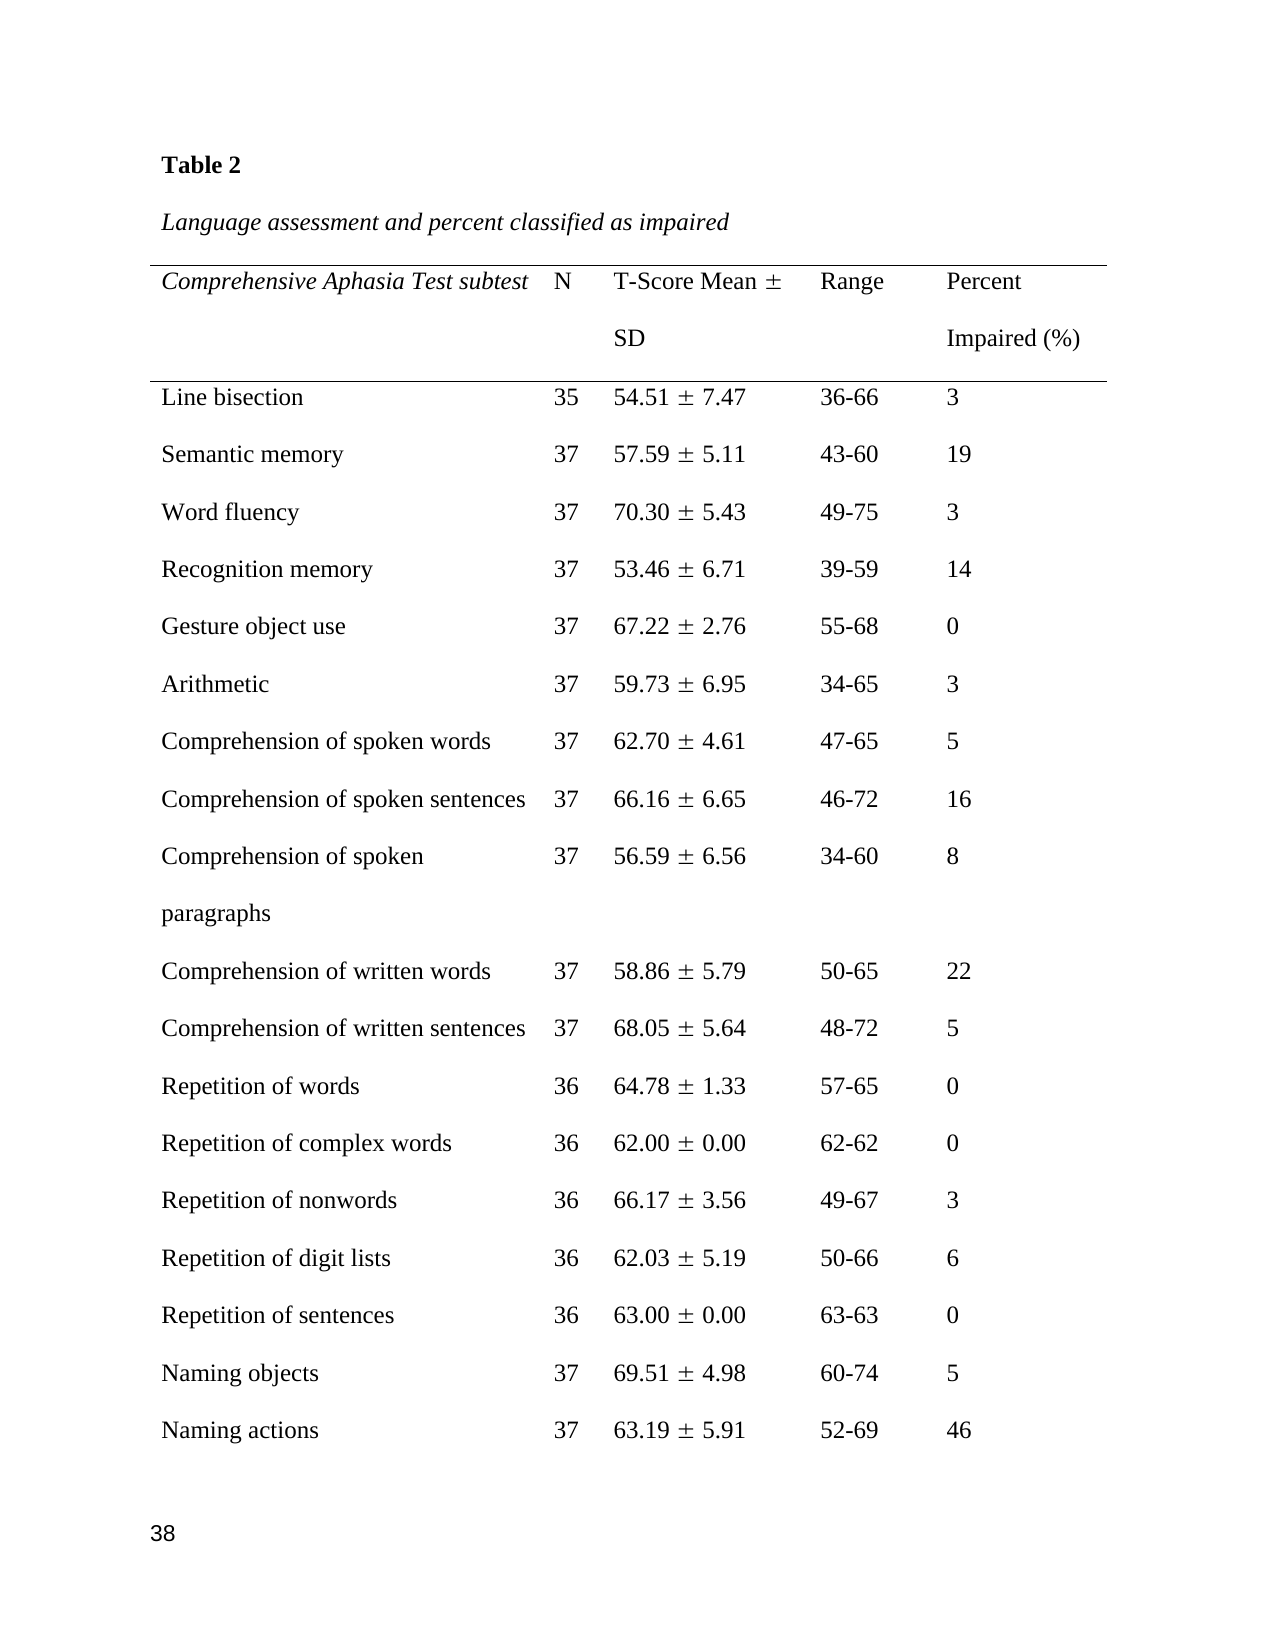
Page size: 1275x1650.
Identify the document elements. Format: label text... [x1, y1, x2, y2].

table_cell Gesture object use [150, 611, 542, 669]
table_cell 36 [543, 1300, 602, 1358]
table_cell Comprehension of written sentences [150, 1013, 542, 1071]
table_cell 14 [935, 554, 1107, 611]
table_cell 37 [543, 726, 602, 784]
table_cell 62-62 [809, 1128, 935, 1186]
table_cell Semantic memory [150, 439, 542, 497]
table_cell 68.05 5.64 [602, 1013, 809, 1071]
table_cell 37 [543, 841, 602, 956]
table_cell 70.30 5.43 [602, 497, 809, 554]
table_cell Word fluency [150, 497, 542, 554]
table_cell 69.51 4.98 [602, 1358, 809, 1415]
table_cell 37 [543, 669, 602, 726]
table_cell 36-66 [809, 382, 935, 439]
table_cell 60-74 [809, 1358, 935, 1415]
table_cell 37 [543, 1415, 602, 1472]
table_cell 47-65 [809, 726, 935, 784]
table_cell 35 [543, 382, 602, 439]
table_cell 57-65 [809, 1071, 935, 1128]
table_cell 57.59 5.11 [602, 439, 809, 497]
table_cell 50-66 [809, 1243, 935, 1300]
table_cell 37 [543, 784, 602, 841]
table_cell 3 [935, 1186, 1107, 1243]
table_cell 37 [543, 1013, 602, 1071]
table_cell Comprehension of spoken words [150, 726, 542, 784]
table_cell Repetition of digit lists [150, 1243, 542, 1300]
table_cell 58.86 5.79 [602, 956, 809, 1013]
table_cell N [543, 266, 602, 381]
table_cell 62.03 5.19 [602, 1243, 809, 1300]
table_cell 37 [543, 497, 602, 554]
table_cell 0 [935, 1128, 1107, 1186]
table_cell 64.78 1.33 [602, 1071, 809, 1128]
table_cell 63.19 5.91 [602, 1415, 809, 1472]
table_cell Line bisection [150, 382, 542, 439]
table_cell 6 [935, 1243, 1107, 1300]
table_cell 46 [935, 1415, 1107, 1472]
table_cell Repetition of words [150, 1071, 542, 1128]
table_cell Comprehension of spoken sentences [150, 784, 542, 841]
table_cell 34-65 [809, 669, 935, 726]
table_cell T-Score Mean SD [602, 266, 809, 381]
table_cell Comprehension of spoken paragraphs [150, 841, 542, 956]
table_cell 46-72 [809, 784, 935, 841]
table_cell 5 [935, 1013, 1107, 1071]
table_cell Comprehension of written words [150, 956, 542, 1013]
table_cell 37 [543, 439, 602, 497]
table_cell 3 [935, 669, 1107, 726]
table_cell 36 [543, 1186, 602, 1243]
table_cell Repetition of sentences [150, 1300, 542, 1358]
table_cell 36 [543, 1071, 602, 1128]
table_cell 0 [935, 1300, 1107, 1358]
table_cell 43-60 [809, 439, 935, 497]
table_cell Repetition of complex words [150, 1128, 542, 1186]
table_cell 8 [935, 841, 1107, 956]
table_cell 37 [543, 611, 602, 669]
table_cell 55-68 [809, 611, 935, 669]
table_cell 5 [935, 1358, 1107, 1415]
table_cell 16 [935, 784, 1107, 841]
table_cell 36 [543, 1243, 602, 1300]
table_cell 37 [543, 554, 602, 611]
table_cell 36 [543, 1128, 602, 1186]
table_cell 67.22 2.76 [602, 611, 809, 669]
table_cell Naming actions [150, 1415, 542, 1472]
table_cell Recognition memory [150, 554, 542, 611]
table_cell 63.00 0.00 [602, 1300, 809, 1358]
table_cell 34-60 [809, 841, 935, 956]
table_cell 54.51 7.47 [602, 382, 809, 439]
table_cell 49-67 [809, 1186, 935, 1243]
table_cell 37 [543, 1358, 602, 1415]
table_cell 56.59 6.56 [602, 841, 809, 956]
table_cell 49-75 [809, 497, 935, 554]
table_cell 37 [543, 956, 602, 1013]
table_cell Comprehensive Aphasia Test subtest [150, 266, 542, 381]
table_cell 66.16 6.65 [602, 784, 809, 841]
table_cell 50-65 [809, 956, 935, 1013]
table_cell Range [809, 266, 935, 381]
table_cell 59.73 6.95 [602, 669, 809, 726]
table_cell 62.00 0.00 [602, 1128, 809, 1186]
table_cell Naming objects [150, 1358, 542, 1415]
table_header Table 2 Language assessment and percent classified as impaired [150, 150, 1107, 265]
table_cell 39-59 [809, 554, 935, 611]
table_cell 48-72 [809, 1013, 935, 1071]
table_cell 66.17 3.56 [602, 1186, 809, 1243]
table_cell 3 [935, 497, 1107, 554]
table_cell Percent Impaired (%) [935, 266, 1107, 381]
table_cell 5 [935, 726, 1107, 784]
table_cell 63-63 [809, 1300, 935, 1358]
table_cell Repetition of nonwords [150, 1186, 542, 1243]
table_cell 62.70 4.61 [602, 726, 809, 784]
table_cell 3 [935, 382, 1107, 439]
table_cell 22 [935, 956, 1107, 1013]
table_cell 0 [935, 611, 1107, 669]
table_cell 53.46 6.71 [602, 554, 809, 611]
table_cell 52-69 [809, 1415, 935, 1472]
table_cell 0 [935, 1071, 1107, 1128]
table_cell 19 [935, 439, 1107, 497]
table_cell Arithmetic [150, 669, 542, 726]
